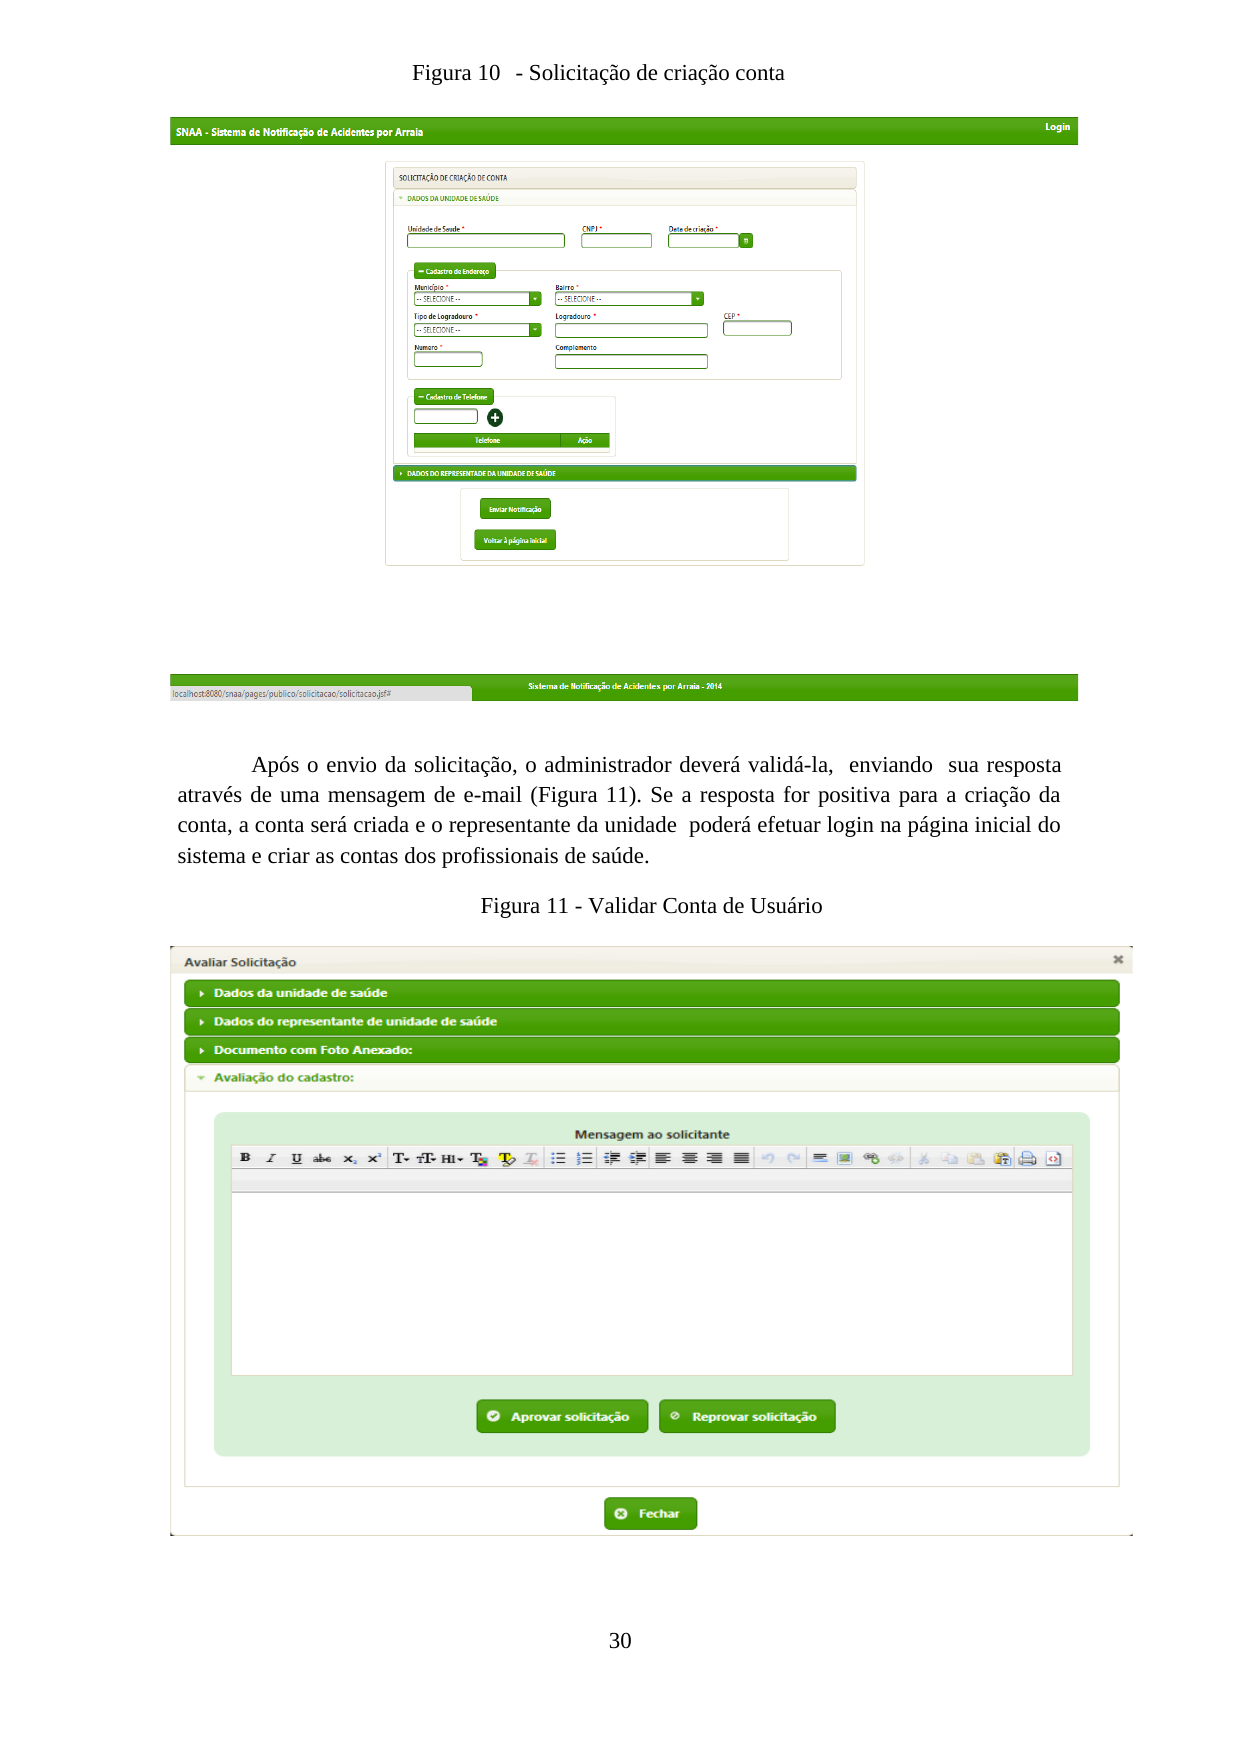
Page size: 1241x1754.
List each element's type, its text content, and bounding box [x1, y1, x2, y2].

text Após o envio da solicitação, o administrador deverá validá-la, enviando sua resposta através de uma mensagem de e-mail (Figura 11). Se a resposta for positiva para a criação da conta, a conta será criada e o representante da unidade poderá efetuar login na página inicial do sistema e criar as contas dos profissionais de saúde. [177, 751, 1063, 868]
picture [170, 946, 1133, 1536]
picture [170, 117, 1079, 701]
